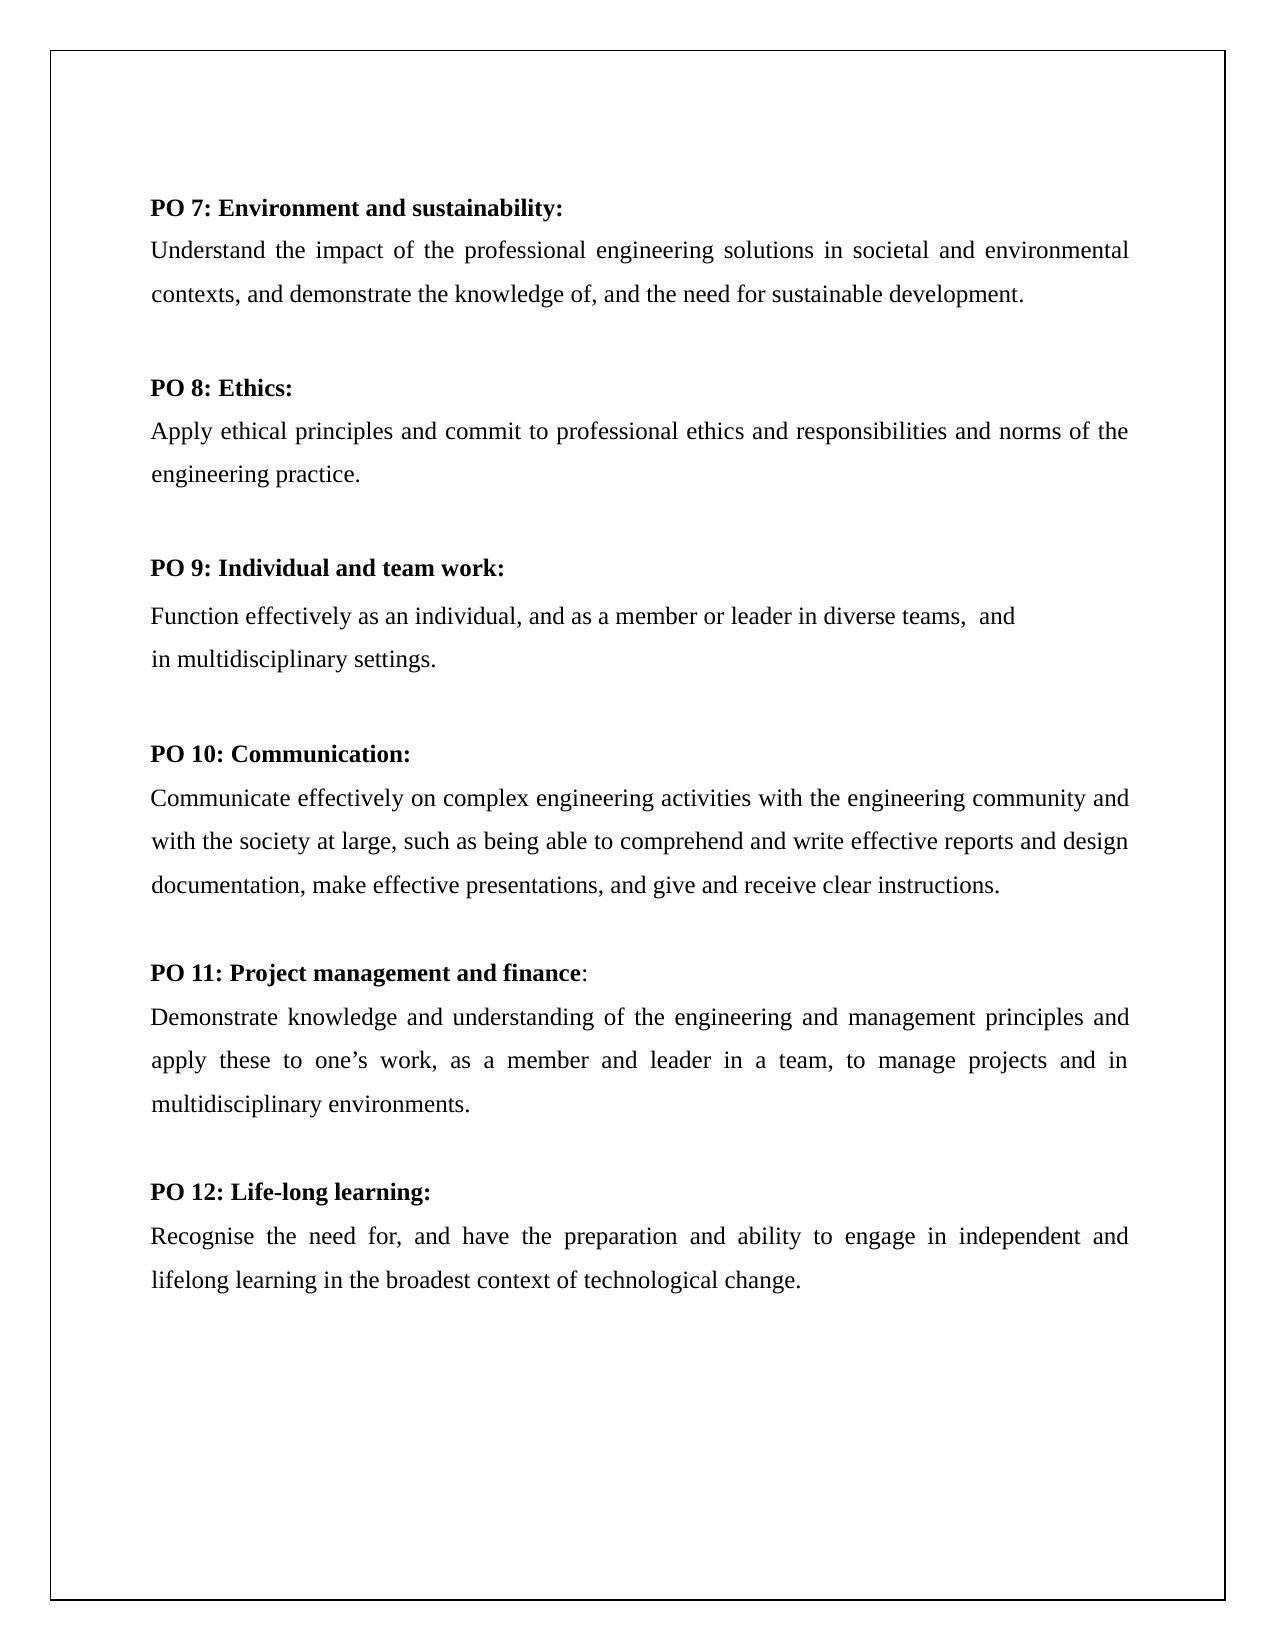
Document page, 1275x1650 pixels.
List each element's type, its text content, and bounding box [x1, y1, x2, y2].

text Understand the impact of the professional engineering solutions in societal and environmental contexts, and demonstrate the knowledge of, and the need for sustainable development. [150, 235, 1130, 308]
text PO 9: Individual and team work: [150, 553, 1136, 582]
text PO 8: Ethics: [150, 373, 1136, 402]
text PO 10: Communication: [150, 739, 1127, 767]
text Communicate effectively on complex engineering activities with the engineering community and with the society at large, such as being able to comprehend and write effective reports and design documentation, make effective presentations, and give and receive clear instructions. [150, 783, 1130, 899]
text Function effectively as an individual, and as a member or leader in diverse teams, and in multidisciplinary settings. [150, 601, 1015, 673]
text Demonstrate knowledge and understanding of the engineering and management principles and apply these to one’s work, as a member and leader in a team, to manage projects and in multidisciplinary environments. [150, 1002, 1130, 1118]
text PO 12: Life-long learning: [150, 1177, 1127, 1206]
text Recognise the need for, and have the preparation and ability to engage in independent and lifelong learning in the broadest context of technological change. [150, 1221, 1130, 1293]
text PO 11: Project management and finance: [150, 958, 1127, 987]
text PO 7: Environment and sustainability: [150, 193, 1136, 221]
text Apply ethical principles and commit to professional ethics and responsibilities and norms of the engineering practice. [150, 416, 1130, 488]
